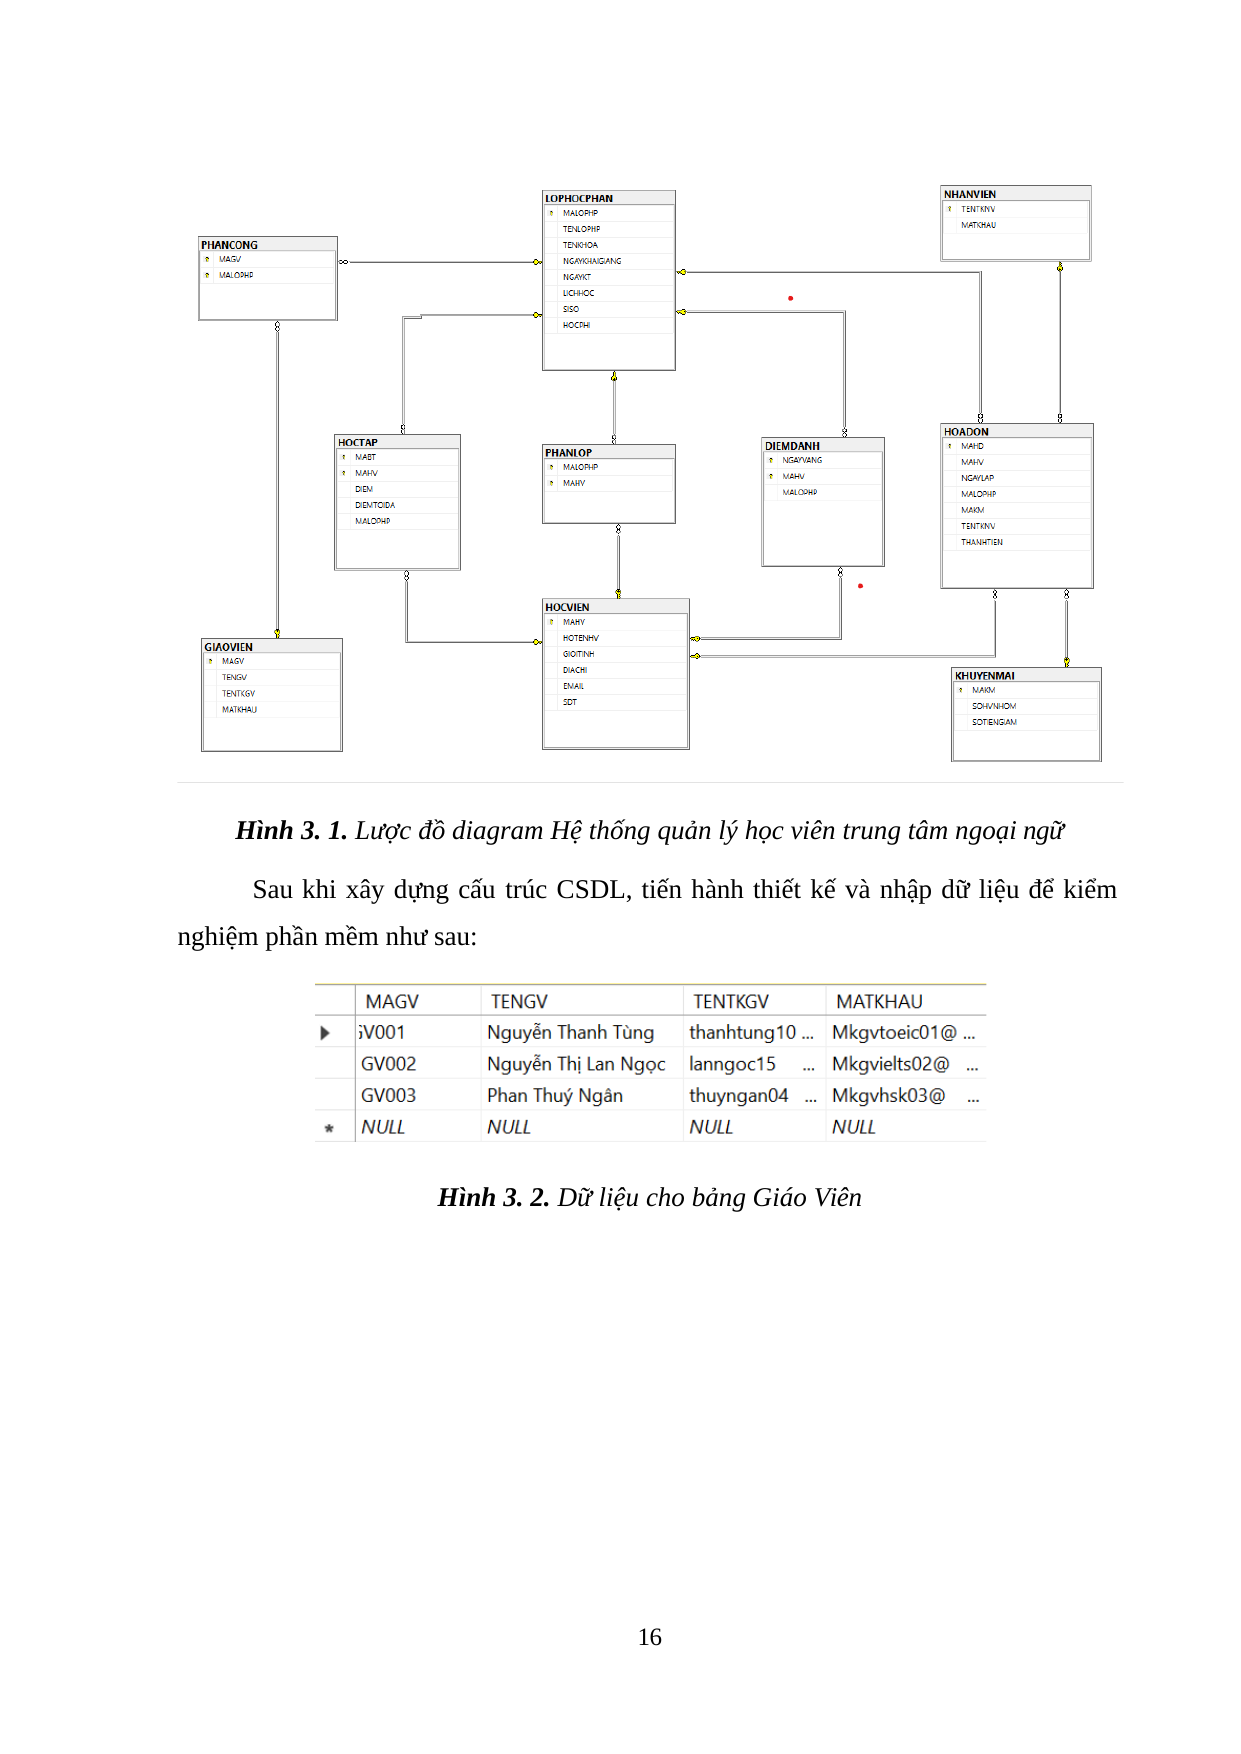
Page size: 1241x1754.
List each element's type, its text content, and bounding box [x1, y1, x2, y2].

text Hình 3. 1. Lược đồ diagram Hệ thống quản lý học viên trung tâm ngoại ngữ [174, 814, 1126, 846]
text Sau khi xây dựng cấu trúc CSDL, tiến hành thiết kế và nhập dữ liệu để kiểm nghiệm phần mềm như sau: [177, 873, 1163, 951]
picture [177, 185, 1124, 783]
text Hình 3. 2. Dữ liệu cho bảng Giáo Viên [148, 1181, 1152, 1212]
picture [315, 983, 987, 1142]
